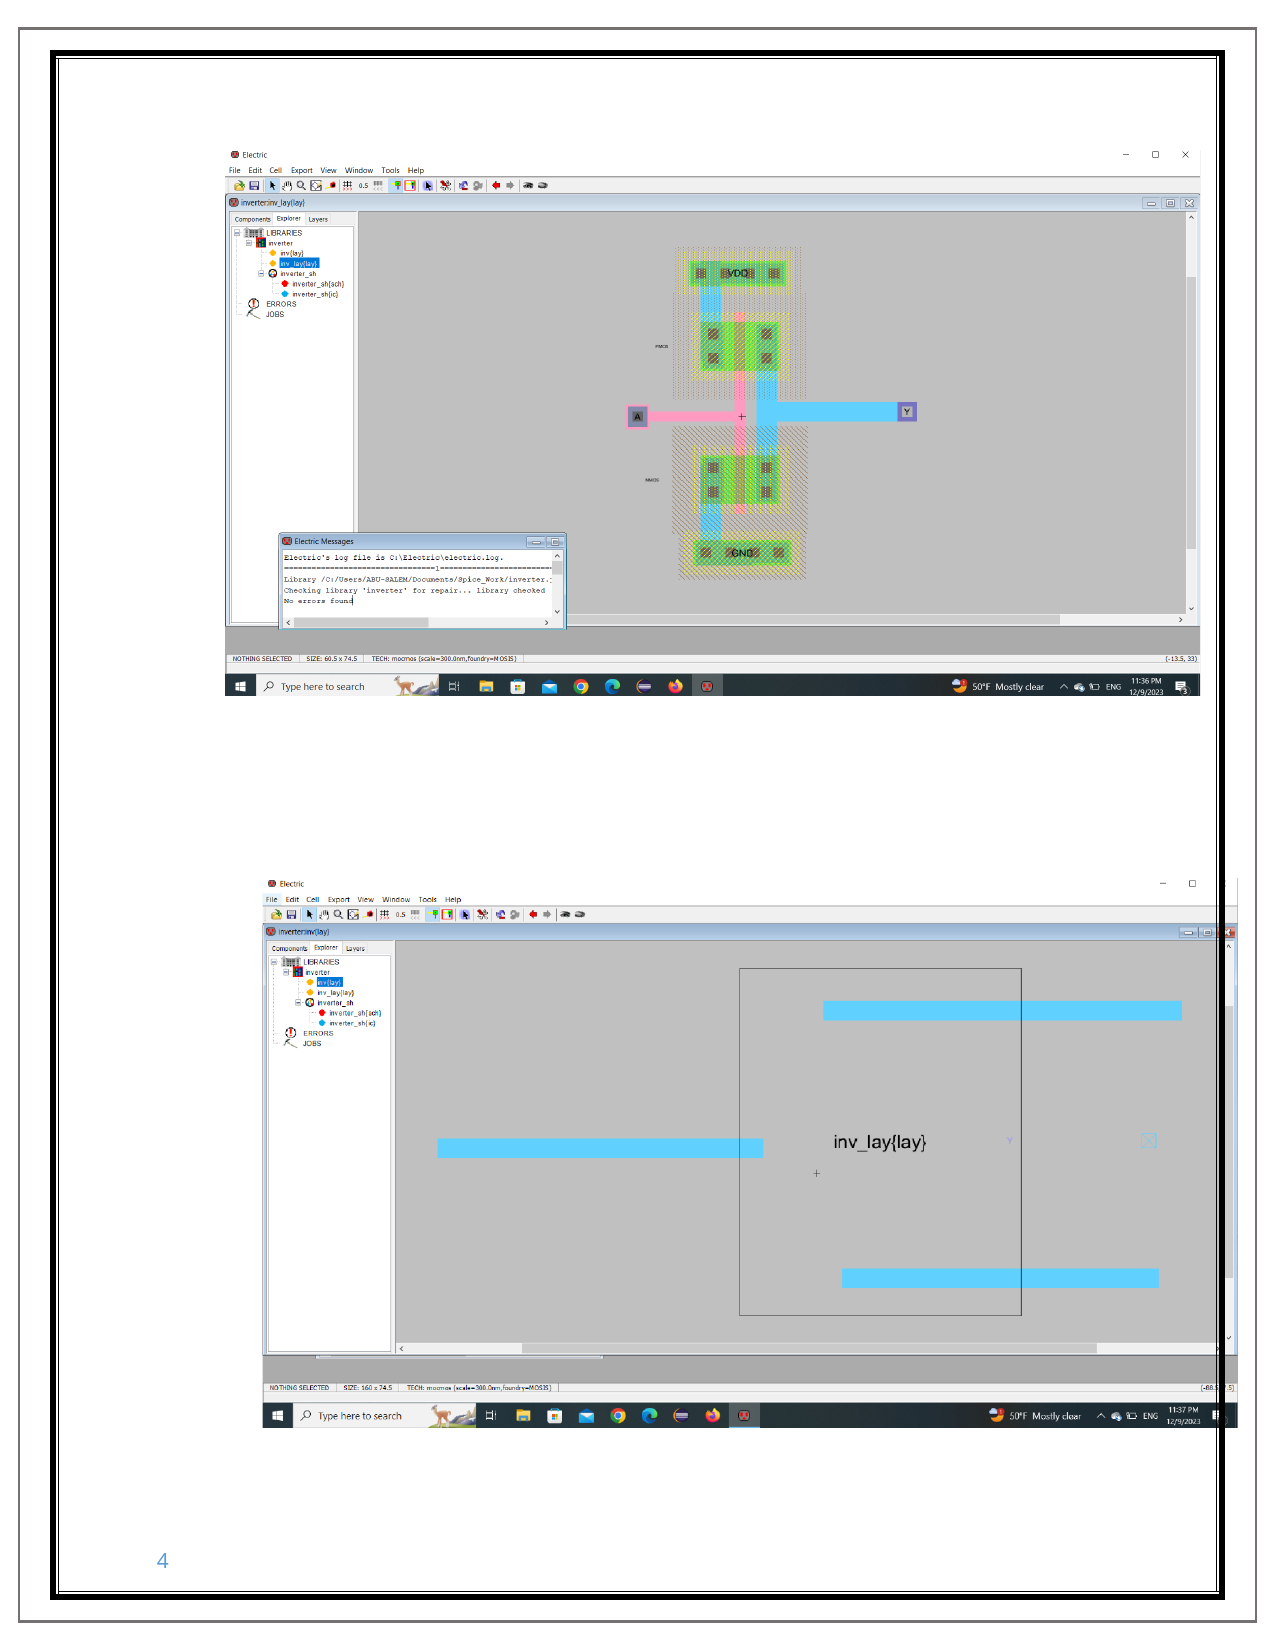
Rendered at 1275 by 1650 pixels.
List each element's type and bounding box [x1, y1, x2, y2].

picture [1225, 878, 1238, 1428]
picture [262, 878, 1216, 1428]
picture [225, 150, 1200, 696]
